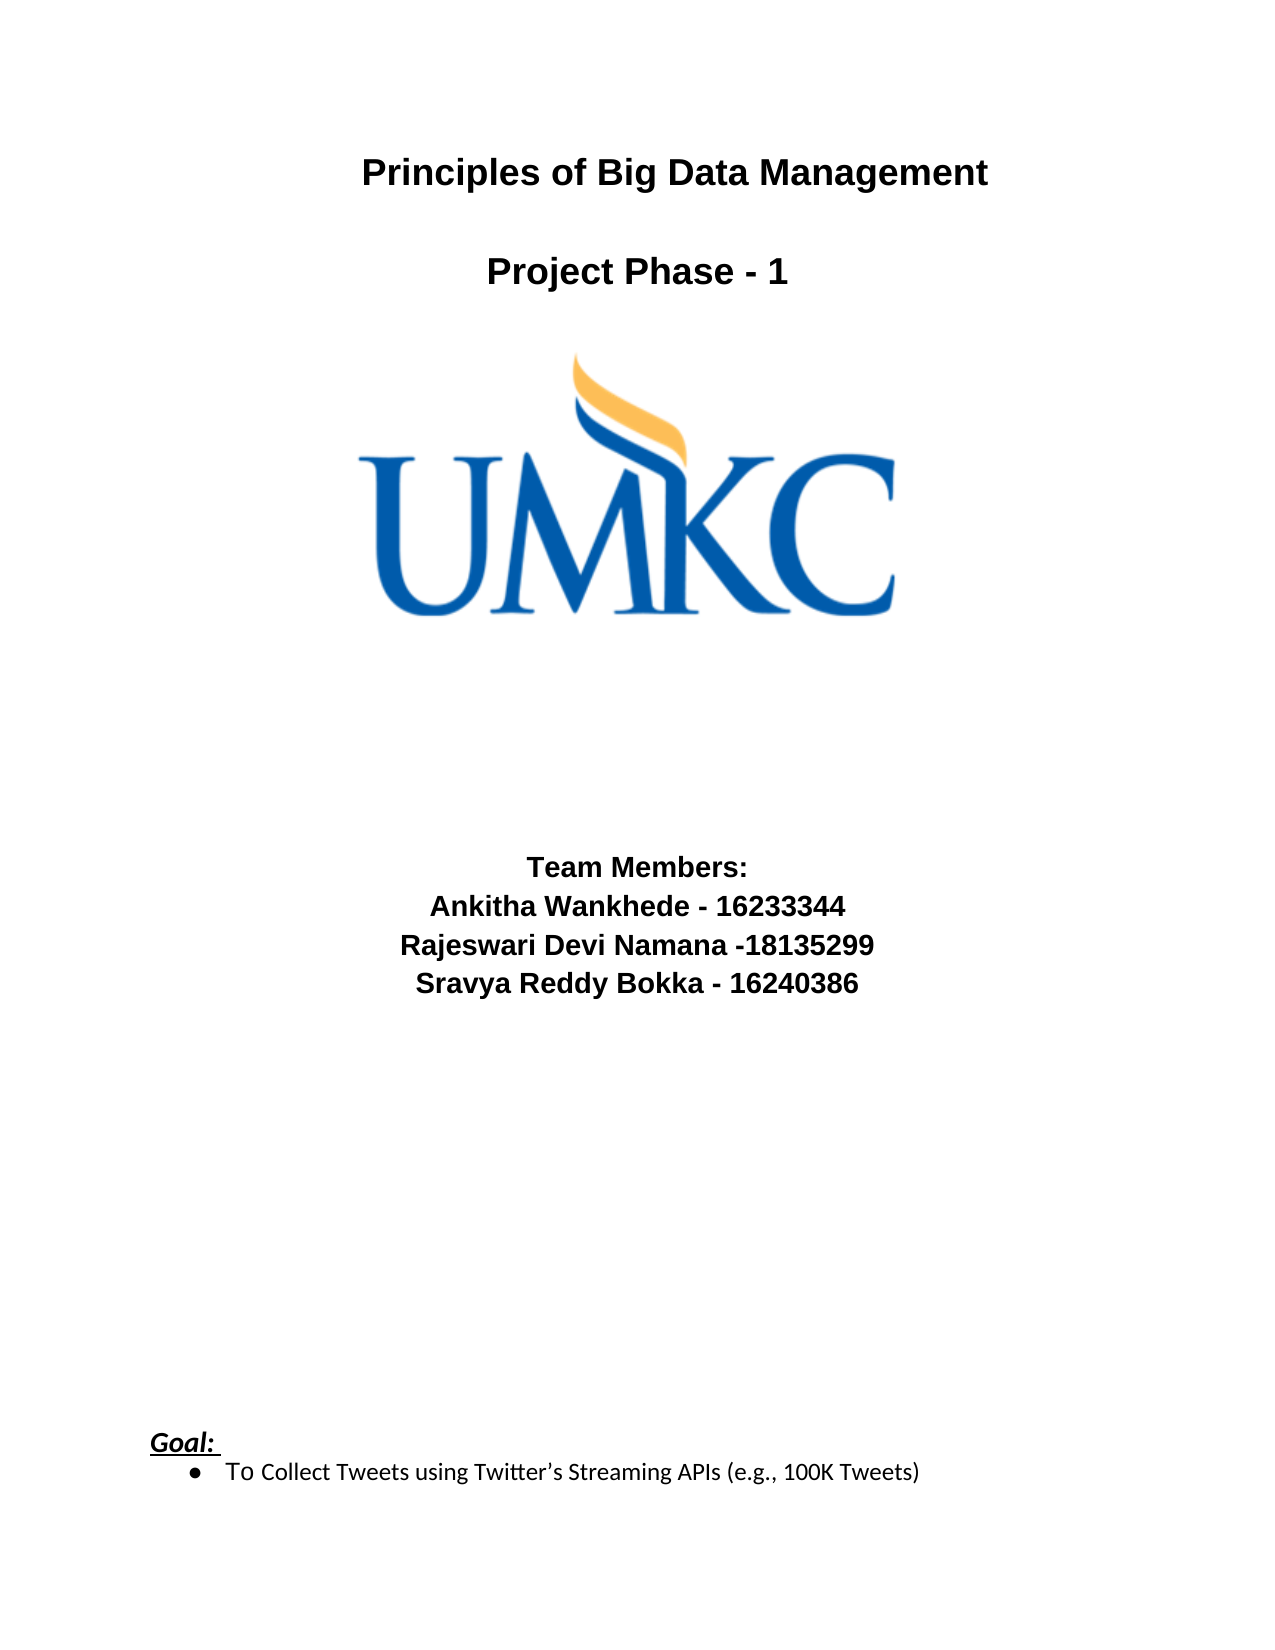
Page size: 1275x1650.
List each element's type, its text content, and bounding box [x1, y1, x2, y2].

text Sravya Reddy Bokka - 16240386 [150, 966, 1125, 1000]
text Goal: [150, 1427, 1125, 1459]
text Rajeswari Devi Namana -18135299 [150, 928, 1125, 961]
text Ankitha Wankhede - 16233344 [150, 889, 1125, 923]
text Principles of Big Data Management [150, 150, 1125, 193]
picture [327, 348, 992, 649]
text Project Phase - 1 [150, 249, 1125, 292]
list To Collect Tweets using Twitter’s Streaming APIs (e.g., 100K Tweets) [187, 1459, 1125, 1486]
text Team Members: [150, 851, 1125, 884]
